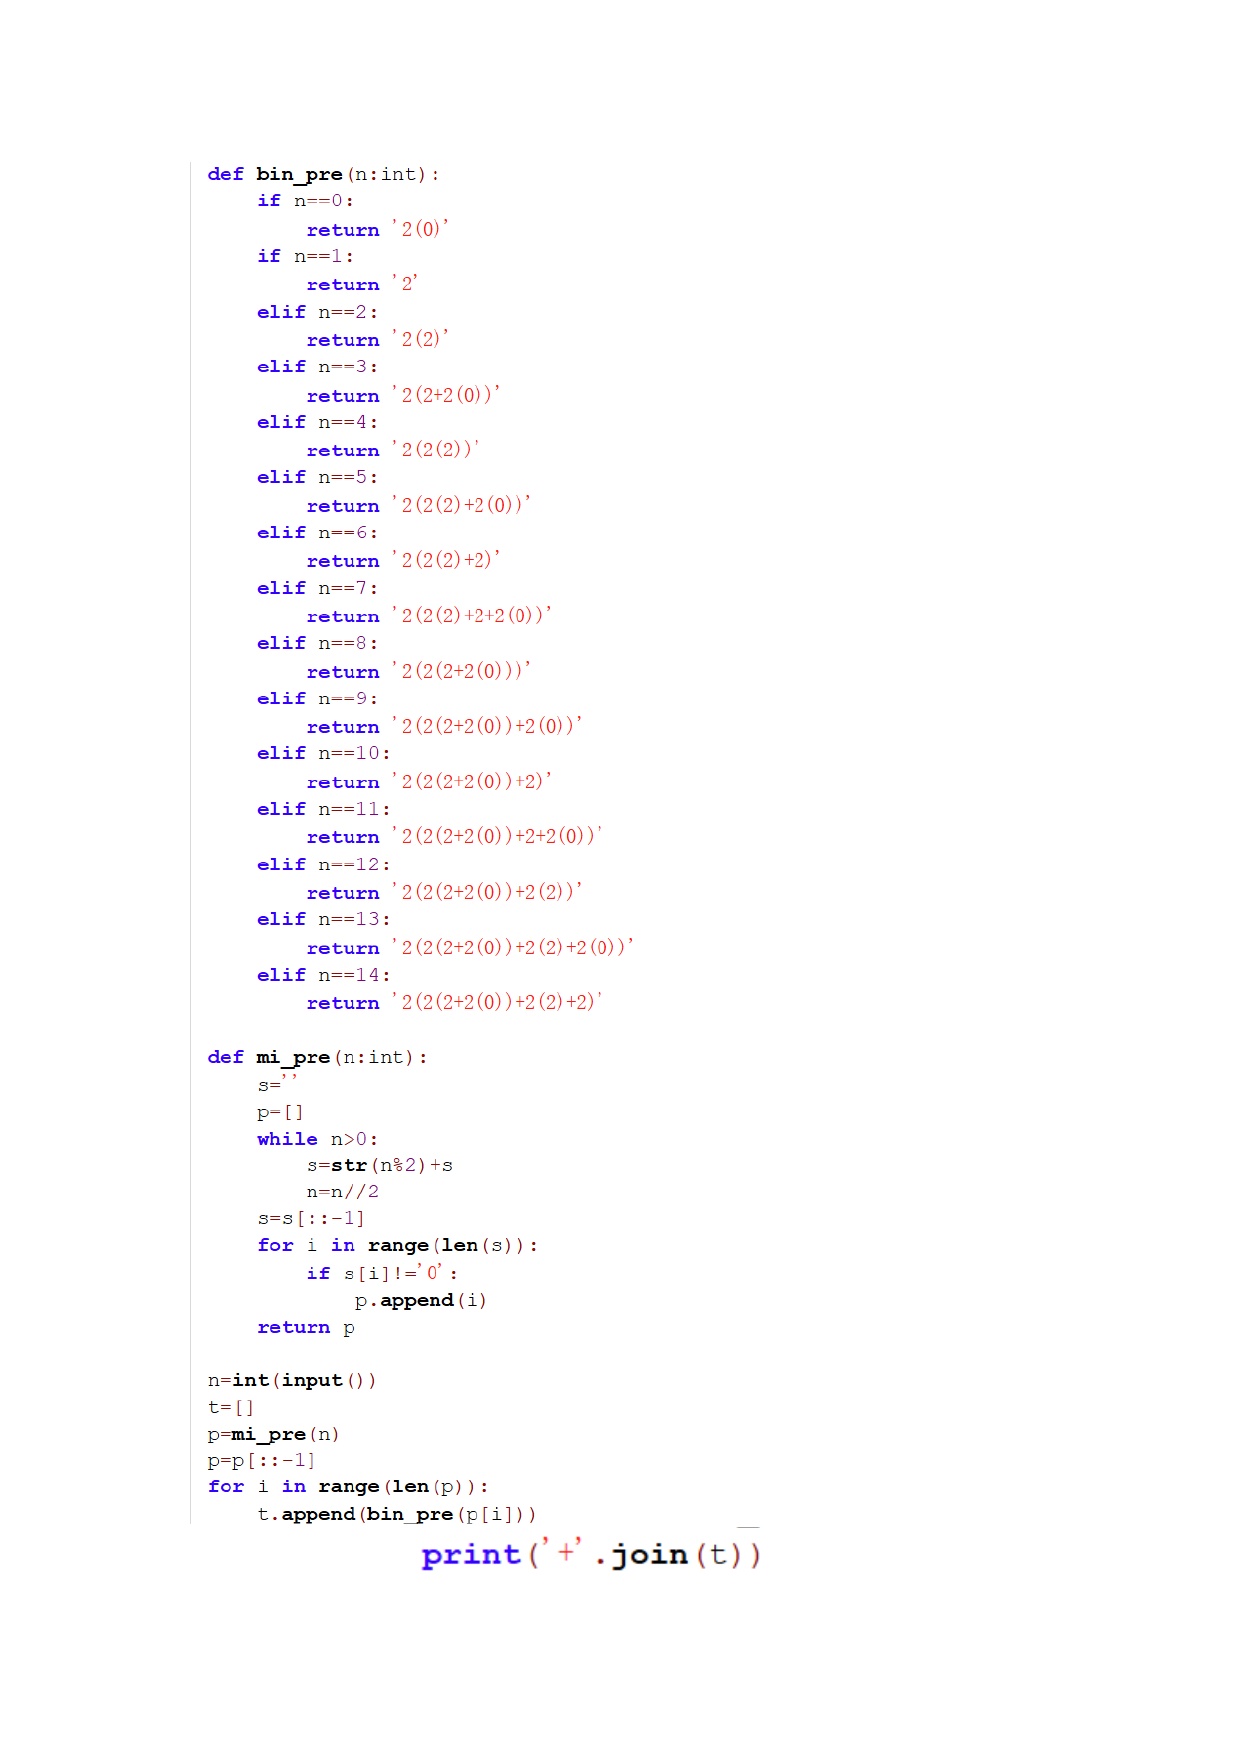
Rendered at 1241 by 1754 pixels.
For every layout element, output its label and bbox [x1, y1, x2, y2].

picture [419, 1527, 821, 1591]
picture [188, 162, 1053, 1524]
